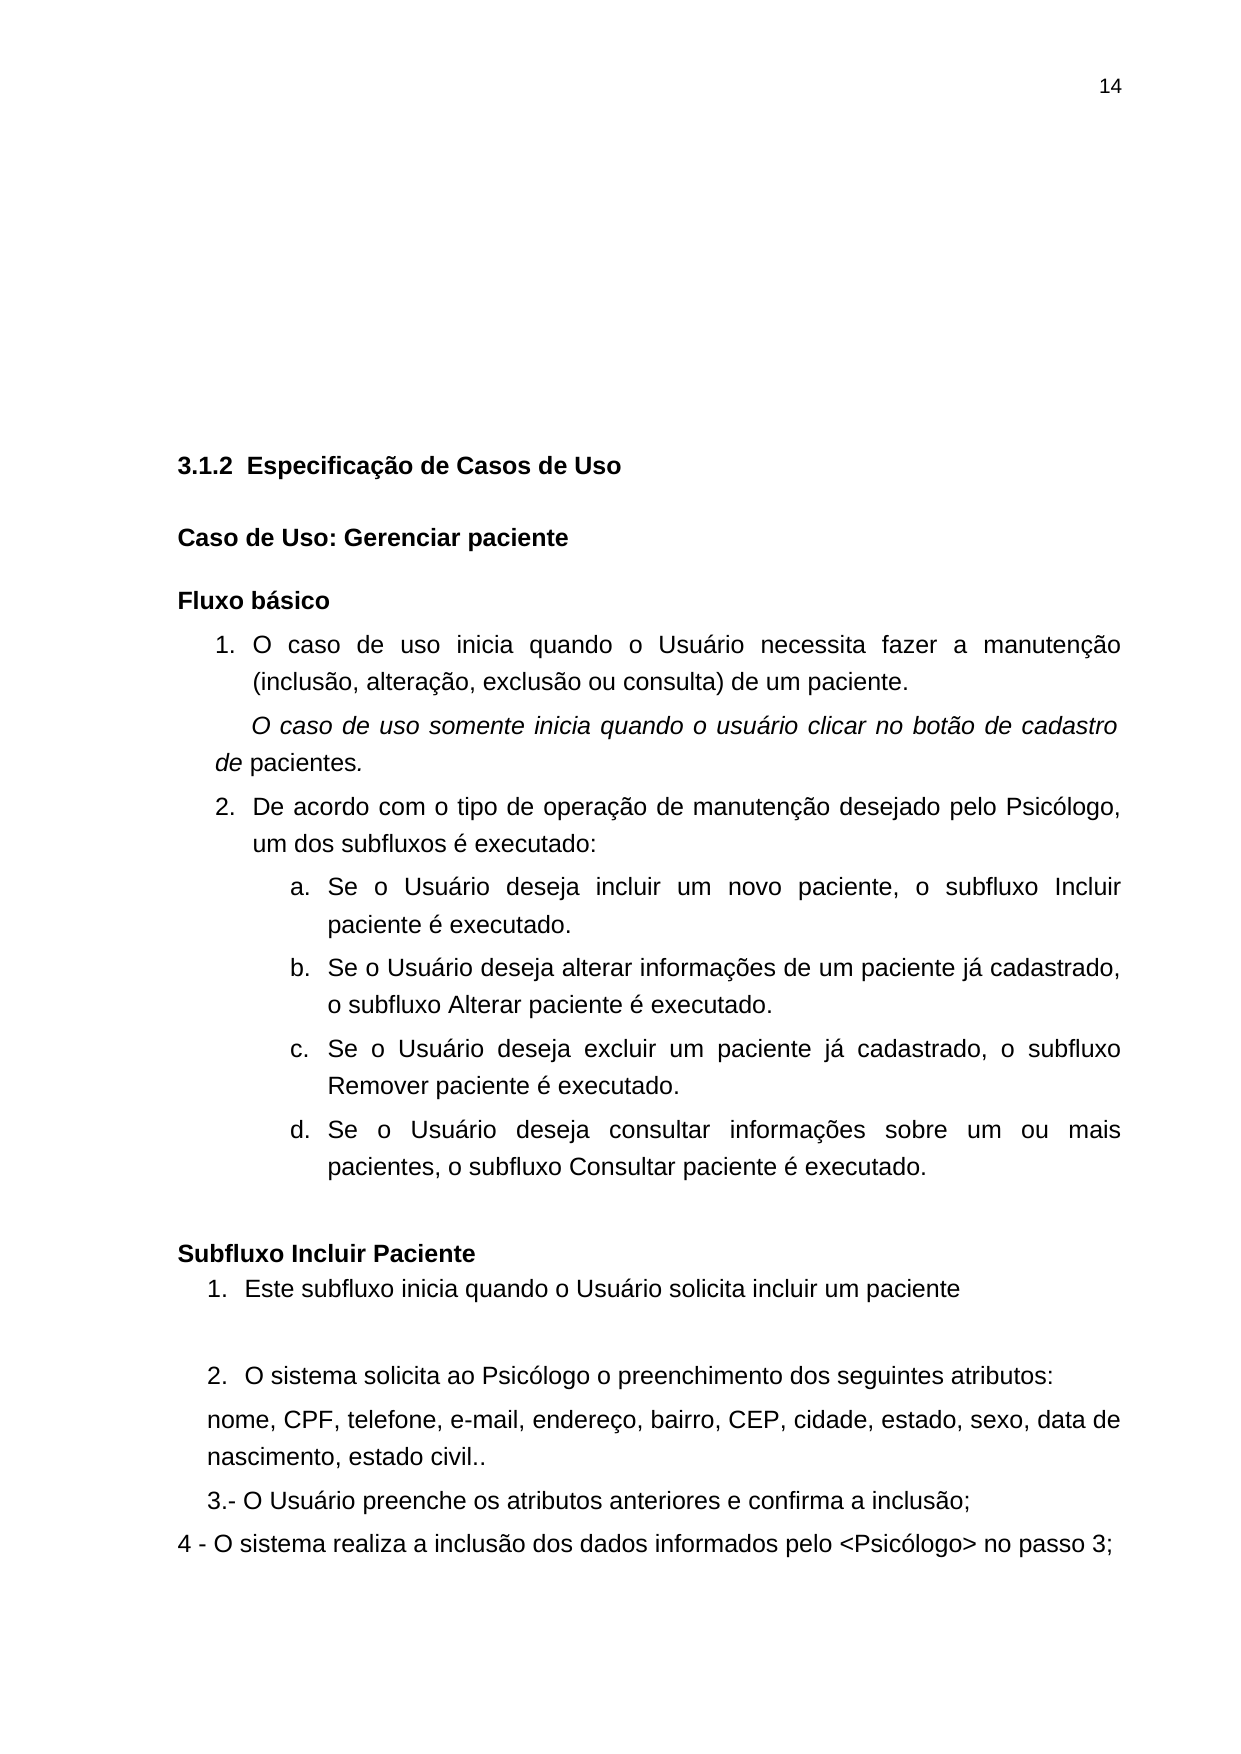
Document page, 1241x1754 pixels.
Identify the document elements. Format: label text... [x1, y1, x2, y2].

list Se o Usuário deseja incluir um novo paciente, o subfluxo Incluir paciente é executado. [290, 872, 1122, 938]
text 4 - O sistema realiza a inclusão dos dados informados pelo <Psicólogo> no passo 3; [177, 1529, 1122, 1558]
list O caso de uso inicia quando o Usuário necessita fazer a manutenção (inclusão, alteração, exclusão ou consulta) de um paciente. [215, 630, 1122, 696]
text 3.- O Usuário preenche os atributos anteriores e confirma a inclusão; [207, 1486, 1122, 1514]
text Subfluxo Incluir Paciente [177, 1239, 1122, 1268]
list O sistema solicita ao Psicólogo o preenchimento dos seguintes atributos: [207, 1361, 1122, 1390]
list Este subfluxo inicia quando o Usuário solicita incluir um paciente [207, 1274, 1122, 1303]
list Se o Usuário deseja alterar informações de um paciente já cadastrado, o subfluxo Alterar paciente é executado. [290, 953, 1122, 1019]
text Fluxo básico [177, 586, 1122, 615]
list Se o Usuário deseja excluir um paciente já cadastrado, o subfluxo Remover paciente é executado. [290, 1034, 1122, 1100]
text Caso de Uso: Gerenciar paciente [177, 523, 1122, 551]
text nome, CPF, telefone, e-mail, endereço, bairro, CEP, cidade, estado, sexo, data de nascimento, estado civil.. [207, 1405, 1122, 1471]
list De acordo com o tipo de operação de manutenção desejado pelo Psicólogo, um dos subfluxos é executado: [215, 792, 1122, 858]
subtitle 3.1.2 Especificação de Casos de Uso [177, 451, 1122, 479]
list Se o Usuário deseja consultar informações sobre um ou mais pacientes, o subfluxo Consultar paciente é executado. [290, 1115, 1122, 1181]
text O caso de uso somente inicia quando o usuário clicar no botão de cadastro de pacientes. [215, 711, 1122, 777]
